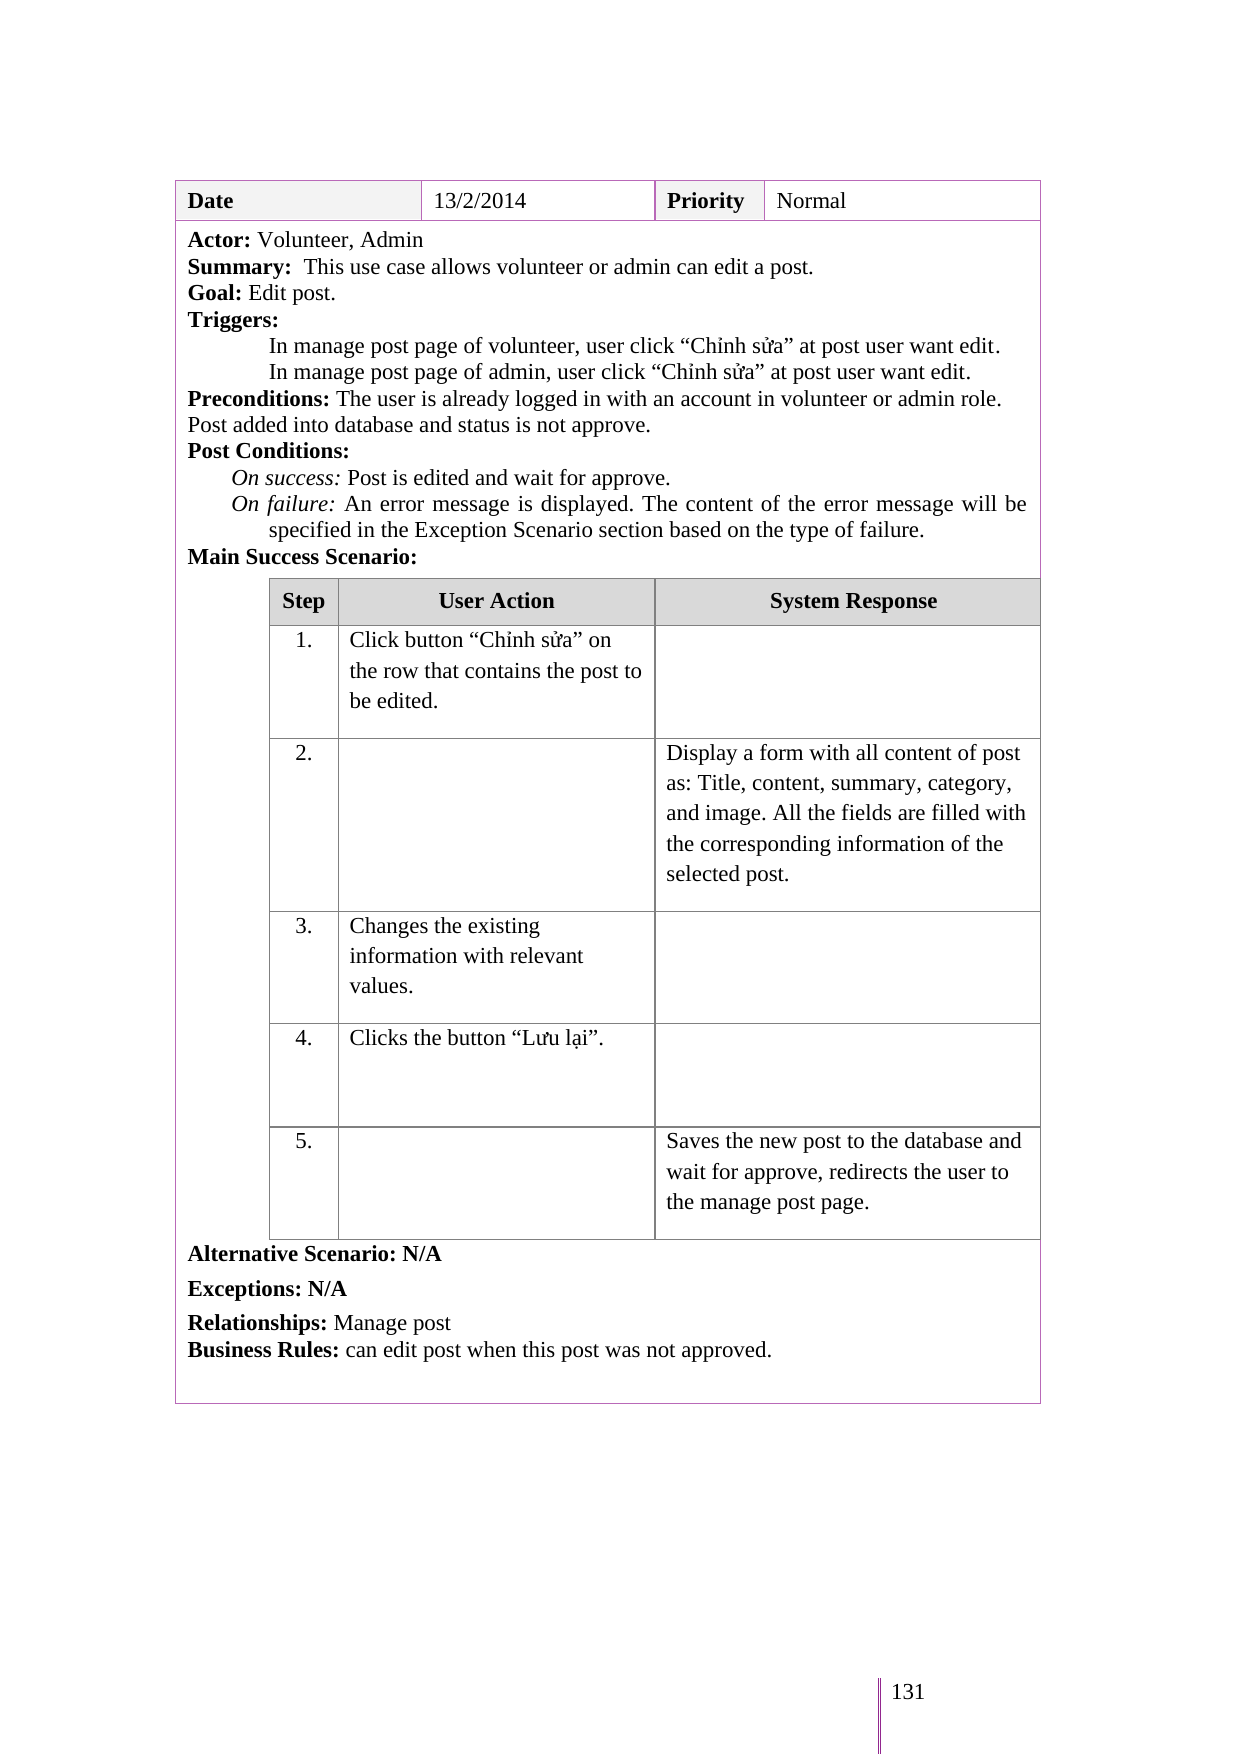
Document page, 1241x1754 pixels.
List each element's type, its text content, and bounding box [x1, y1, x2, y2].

table_cell Normal [765, 181, 1040, 219]
table_cell 13/2/2014 [422, 181, 654, 219]
table_cell Date [176, 181, 421, 219]
table_cell Priority [656, 181, 764, 219]
table_cell Actor: Volunteer, Admin Summary: This use case allows volunteer or admin can edit a post. Goal: Edit post. Triggers: In manage post page of volunteer, user click “Chỉnh sửa” at post user want edit. In manage post page of admin, user click “Chỉnh sửa” at post user want edit. Preconditions: The user is already logged in with an account in volunteer or admin role. Post added into database and status is not approve. Post Conditions: On success: Post is edited and wait for approve. On failure: An error message is displayed. The content of the error message will be specified in the Exception Scenario section based on the type of failure. Main Success Scenario: Alternative Scenario: N/A Exceptions: N/A Relationships: Manage post Business Rules: can edit post when this post was not approved. [176, 221, 1040, 1403]
